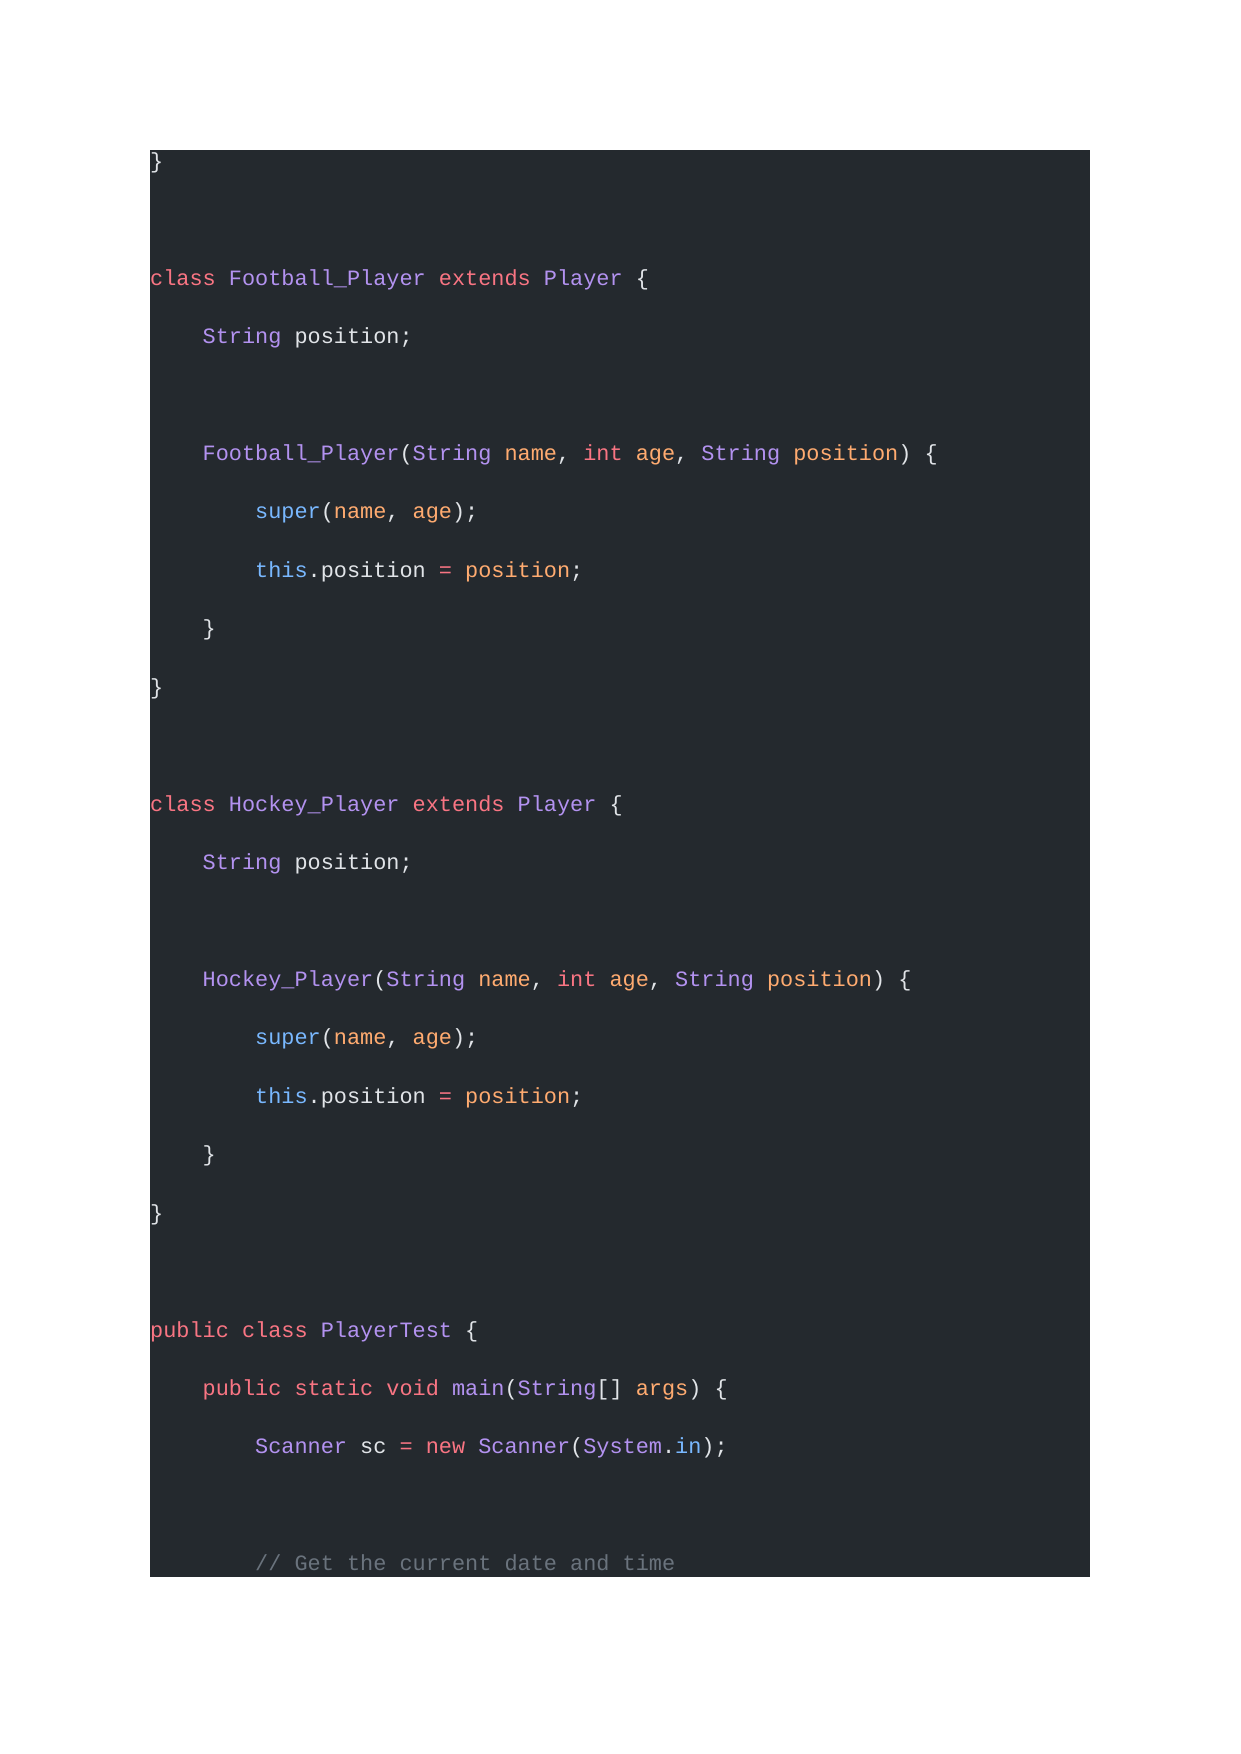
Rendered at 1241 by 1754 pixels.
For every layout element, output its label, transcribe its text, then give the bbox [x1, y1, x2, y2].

text Scanner sc = new Scanner(System.in); [150, 1436, 1090, 1460]
text public class PlayerTest { [150, 1319, 1090, 1343]
text super(name, age); [150, 501, 1090, 525]
text public static void main(String[] args) { [150, 1377, 1090, 1402]
text class Football_Player extends Player { [150, 267, 1090, 292]
text super(name, age); [150, 1027, 1090, 1051]
text } [150, 150, 1090, 175]
text Hockey_Player(String name, int age, String position) { [150, 968, 1090, 993]
text this.position = position; [150, 1085, 1090, 1110]
text String position; [150, 851, 1090, 876]
text // Get the current date and time [150, 1552, 1090, 1577]
text } [150, 617, 1090, 642]
text String position; [150, 325, 1090, 350]
text } [150, 1143, 1090, 1168]
text } [150, 676, 1090, 701]
text class Hockey_Player extends Player { [150, 793, 1090, 818]
text this.position = position; [150, 559, 1090, 584]
text Football_Player(String name, int age, String position) { [150, 442, 1090, 467]
text } [150, 1202, 1090, 1227]
